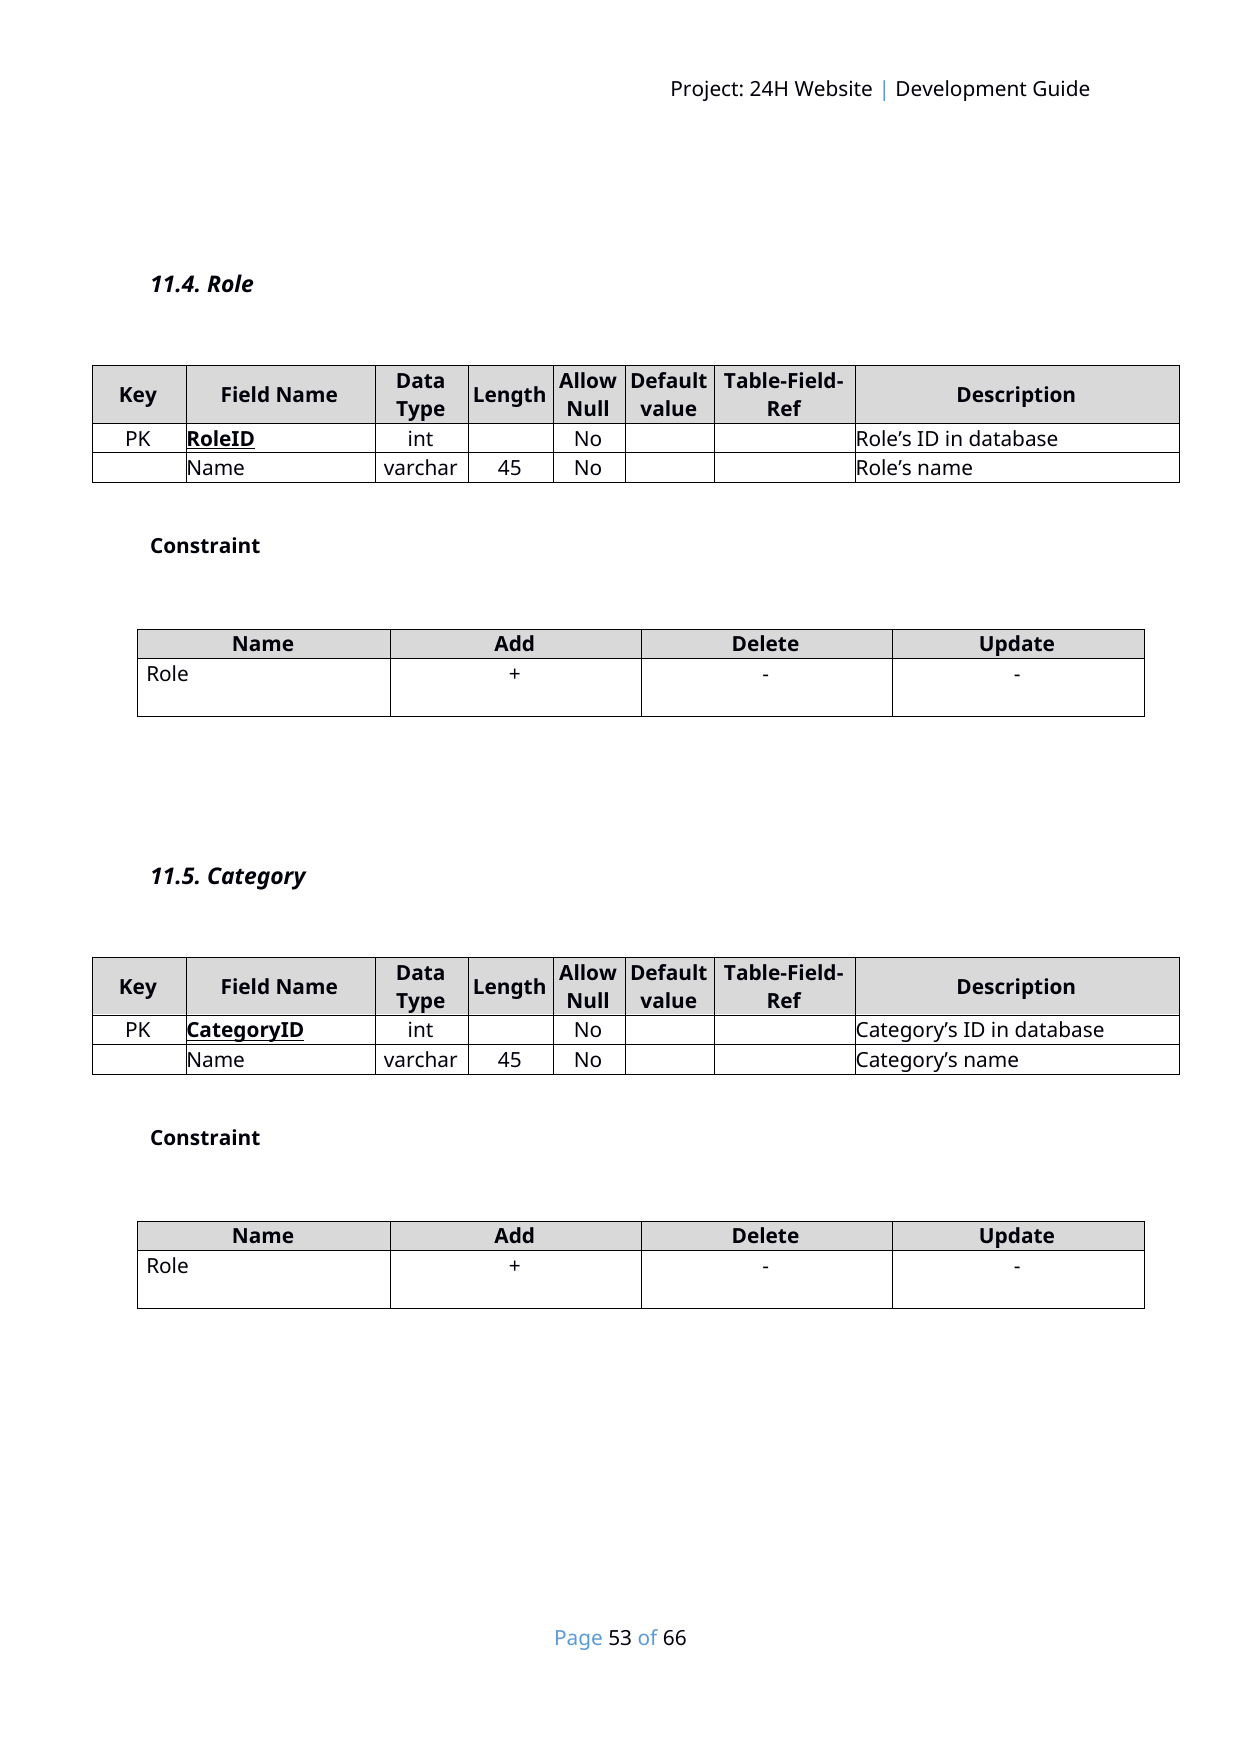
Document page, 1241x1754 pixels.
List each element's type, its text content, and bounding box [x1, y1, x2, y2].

table_cell - [642, 1251, 892, 1308]
table_cell [93, 1045, 186, 1073]
table_header Table-Field-Ref [715, 366, 855, 423]
table_cell RoleID [187, 424, 375, 452]
table_header Delete [642, 1222, 892, 1250]
table_cell PK [93, 424, 186, 452]
table_header Length [469, 958, 553, 1014]
table_cell [626, 1045, 714, 1073]
table_cell int [376, 1016, 468, 1044]
table_cell No [554, 1016, 625, 1044]
table_cell Category’s name [856, 1045, 1179, 1073]
table_header Key [93, 958, 186, 1014]
table_header Default value [626, 366, 714, 423]
table_header Key [93, 366, 186, 423]
table_cell Role’s ID in database [856, 424, 1179, 452]
table_cell No [554, 424, 625, 452]
table_cell varchar [376, 453, 468, 482]
table_cell - [893, 659, 1144, 716]
table_cell varchar [376, 1045, 468, 1073]
table_header Table-Field-Ref [715, 958, 855, 1014]
table_header Allow Null [554, 958, 625, 1014]
table_cell [93, 453, 186, 482]
table_cell No [554, 453, 625, 482]
table_header Length [469, 366, 553, 423]
table_cell + [391, 1251, 641, 1308]
table_cell [626, 1016, 714, 1044]
table_cell [469, 1016, 553, 1044]
table_cell Category’s ID in database [856, 1016, 1179, 1044]
table_cell int [376, 424, 468, 452]
table_cell Role’s name [856, 453, 1179, 482]
table_header Name [138, 1222, 390, 1250]
table_cell Name [187, 453, 375, 482]
table_cell + [391, 659, 641, 716]
table_header Description [856, 958, 1179, 1014]
table_header Data Type [376, 958, 468, 1014]
table_header Update [893, 1222, 1144, 1250]
table_cell PK [93, 1016, 186, 1044]
text Constraint [150, 1123, 1090, 1152]
table_cell Role [138, 659, 390, 716]
table_cell CategoryID [187, 1016, 375, 1044]
table_cell - [893, 1251, 1144, 1308]
table_cell No [554, 1045, 625, 1073]
table_header Field Name [187, 366, 375, 423]
table_cell [469, 424, 553, 452]
table_cell Role [138, 1251, 390, 1308]
subtitle 11.5. Category [150, 860, 1090, 891]
text Constraint [150, 531, 1090, 560]
table_cell Name [187, 1045, 375, 1073]
table_header Add [391, 1222, 641, 1250]
table_cell 45 [469, 453, 553, 482]
table_cell [626, 453, 714, 482]
subtitle 11.4. Role [150, 268, 1090, 299]
table_header Add [391, 630, 641, 658]
table_cell [626, 424, 714, 452]
table_header Field Name [187, 958, 375, 1014]
table_header Update [893, 630, 1144, 658]
table_header Default value [626, 958, 714, 1014]
table_cell 45 [469, 1045, 553, 1073]
table_header Delete [642, 630, 892, 658]
table_header Description [856, 366, 1179, 423]
table_cell [715, 1016, 855, 1044]
table_cell - [642, 659, 892, 716]
table_cell [715, 1045, 855, 1073]
table_header Name [138, 630, 390, 658]
table_cell [715, 453, 855, 482]
table_header Data Type [376, 366, 468, 423]
table_header Allow Null [554, 366, 625, 423]
table_cell [715, 424, 855, 452]
